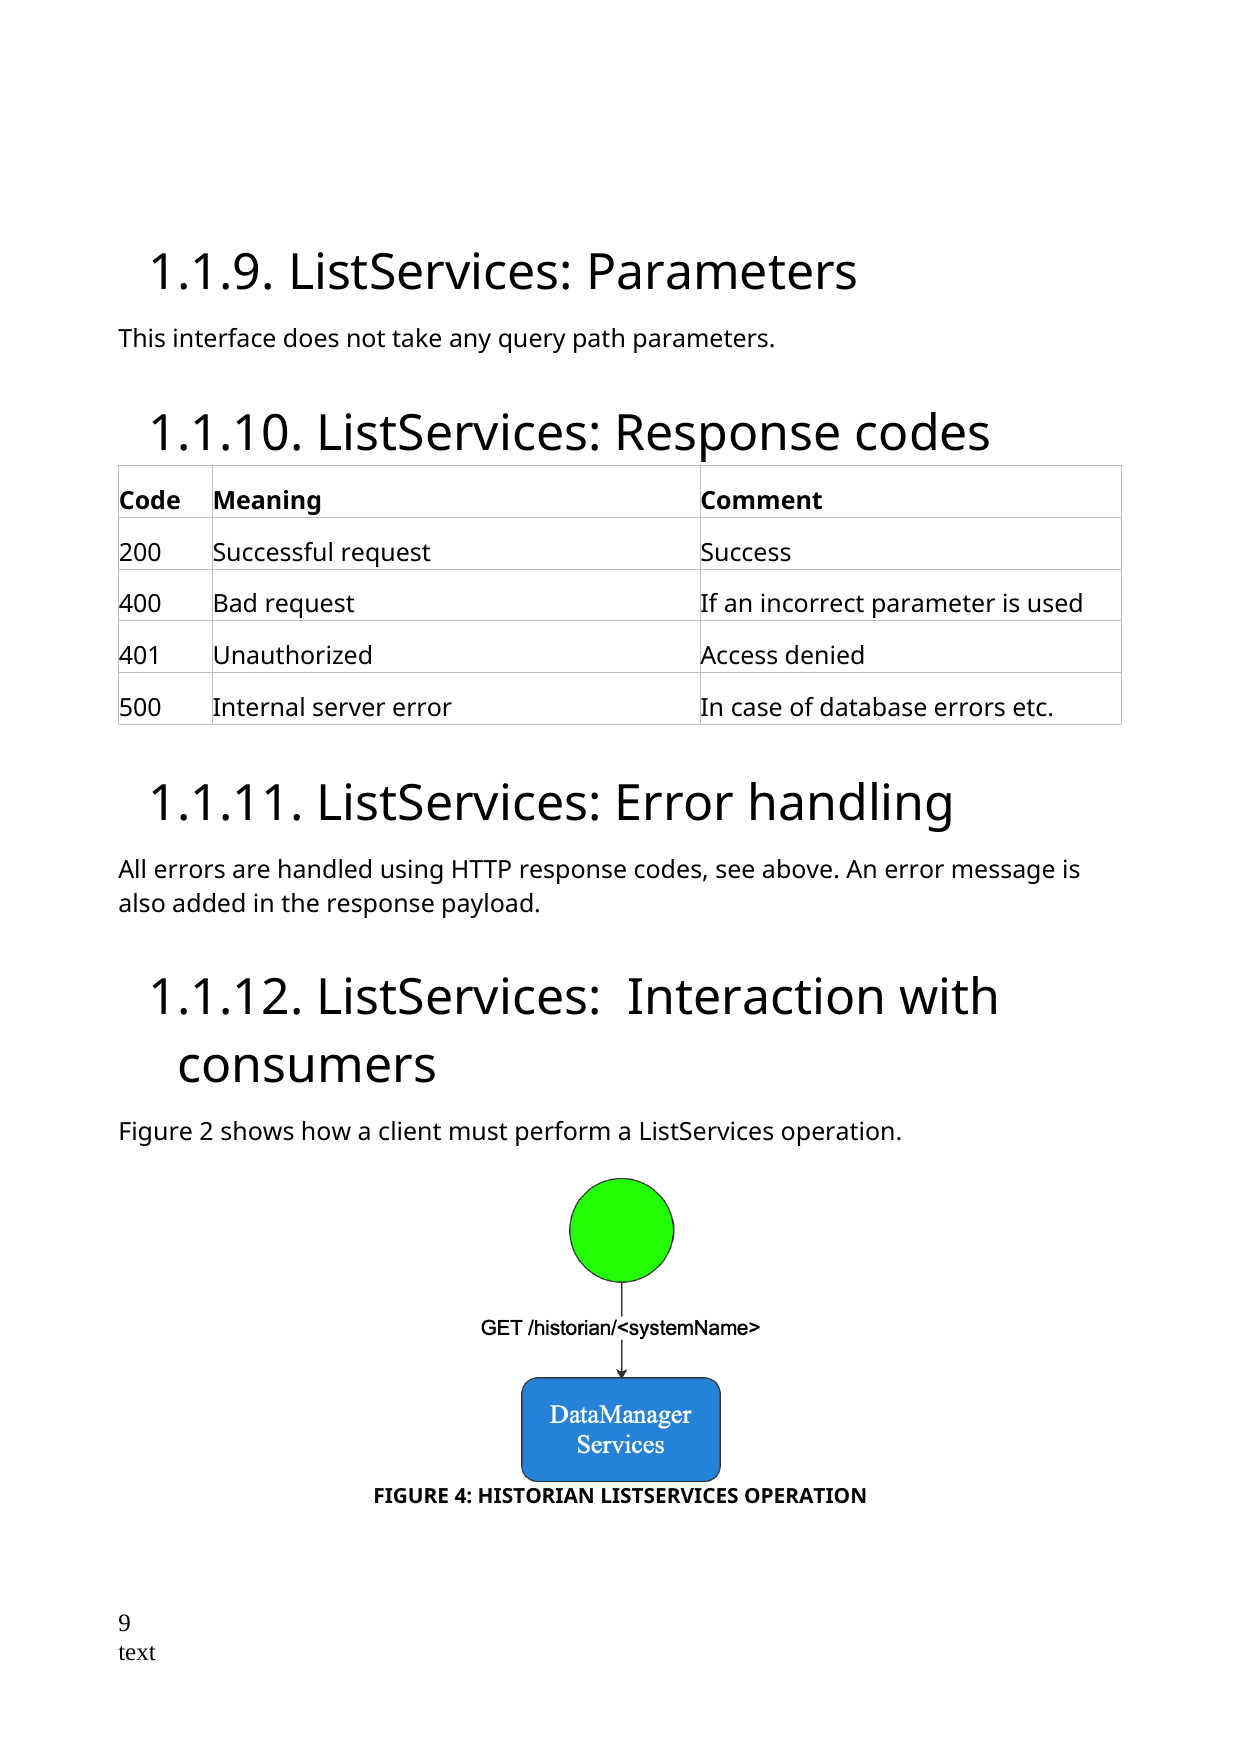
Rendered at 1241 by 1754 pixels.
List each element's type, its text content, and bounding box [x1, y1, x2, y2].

table_cell Success [701, 518, 1121, 568]
subtitle ListServices: Interaction with consumers [149, 961, 1122, 1097]
table_cell In case of database errors etc. [701, 673, 1121, 724]
text Figure 4: Historian LiStServices operation [118, 1482, 1122, 1510]
text Figure 2 shows how a client must perform a ListServices operation. [118, 1114, 1122, 1148]
subtitle ListServices: Parameters [149, 236, 1122, 304]
table_cell 500 [119, 673, 212, 724]
subtitle ListServices: Error handling [149, 766, 1122, 834]
table_cell If an incorrect parameter is used [701, 570, 1121, 620]
subtitle ListServices: Response codes [149, 397, 1122, 465]
table_cell 400 [119, 570, 212, 620]
picture [473, 1176, 767, 1482]
table_cell Internal server error [213, 673, 700, 724]
text All errors are handled using HTTP response codes, see above. An error message is also added in the response payload. [118, 851, 1122, 919]
table_cell Bad request [213, 570, 700, 620]
text This interface does not take any query path parameters. [118, 321, 1122, 355]
table_header Meaning [213, 466, 700, 517]
table_cell Unauthorized [213, 621, 700, 672]
table_cell 200 [119, 518, 212, 568]
table_cell Successful request [213, 518, 700, 568]
table_header Comment [701, 466, 1121, 517]
table_header Code [119, 466, 212, 517]
table_cell Access denied [701, 621, 1121, 672]
table_cell 401 [119, 621, 212, 672]
